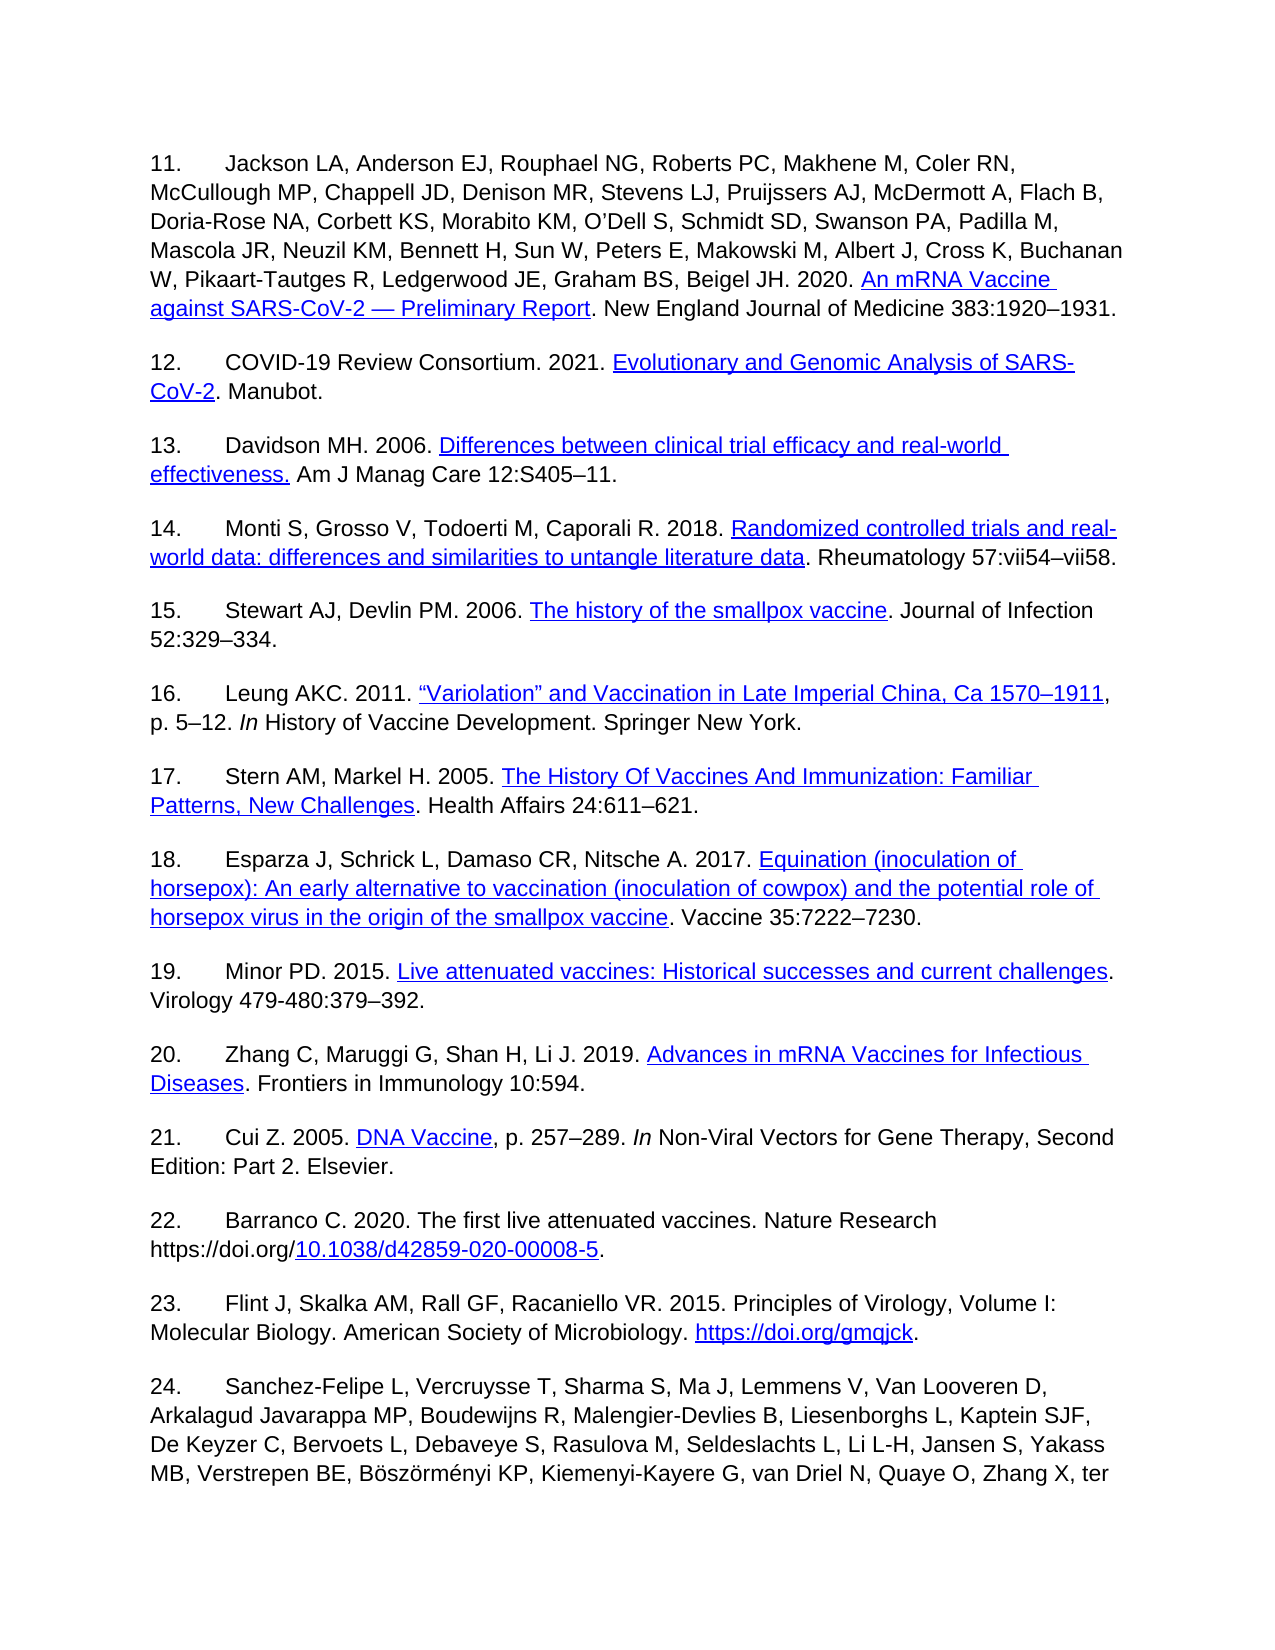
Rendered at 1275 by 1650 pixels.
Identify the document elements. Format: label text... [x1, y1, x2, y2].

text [150, 1373, 1125, 1486]
text 20. Zhang C, Maruggi G, Shan H, Li J. 2019. Advances in mRNA Vaccines for Infectious Diseases. Frontiers in Immunology 10:594. [150, 1041, 1125, 1096]
text 19. Minor PD. 2015. Live attenuated vaccines: Historical successes and current challenges. Virology 479-480:379–392. [150, 958, 1125, 1013]
text 13. Davidson MH. 2006. Differences between clinical trial efficacy and real-world effectiveness. Am J Manag Care 12:S405–11. [150, 432, 1125, 487]
text 22. Barranco C. 2020. The first live attenuated vaccines. Nature Research https://doi.org/10.1038/d42859-020-00008-5. [150, 1207, 1125, 1262]
text 12. COVID-19 Review Consortium. 2021. Evolutionary and Genomic Analysis of SARS-CoV-2. Manubot. [150, 349, 1125, 404]
text 17. Stern AM, Markel H. 2005. The History Of Vaccines And Immunization: Familiar Patterns, New Challenges. Health Affairs 24:611–621. [150, 763, 1125, 819]
text 23. Flint J, Skalka AM, Rall GF, Racaniello VR. 2015. Principles of Virology, Volume I: Molecular Biology. American Society of Microbiology. https://doi.org/gmqjck. [150, 1290, 1125, 1345]
text 11. Jackson LA, Anderson EJ, Rouphael NG, Roberts PC, Makhene M, Coler RN, McCullough MP, Chappell JD, Denison MR, Stevens LJ, Pruijssers AJ, McDermott A, Flach B, Doria-Rose NA, Corbett KS, Morabito KM, O’Dell S, Schmidt SD, Swanson PA, Padilla M, Mascola JR, Neuzil KM, Bennett H, Sun W, Peters E, Makowski M, Albert J, Cross K, Buchanan W, Pikaart-Tautges R, Ledgerwood JE, Graham BS, Beigel JH. 2020. An mRNA Vaccine against SARS-CoV-2 — Preliminary Report. New England Journal of Medicine 383:1920–1931. [150, 150, 1125, 321]
text 21. Cui Z. 2005. DNA Vaccine, p. 257–289. In Non-Viral Vectors for Gene Therapy, Second Edition: Part 2. Elsevier. [150, 1124, 1125, 1179]
text 15. Stewart AJ, Devlin PM. 2006. The history of the smallpox vaccine. Journal of Infection 52:329–334. [150, 597, 1125, 653]
text 18. Esparza J, Schrick L, Damaso CR, Nitsche A. 2017. Equination (inoculation of horsepox): An early alternative to vaccination (inoculation of cowpox) and the potential role of horsepox virus in the origin of the smallpox vaccine. Vaccine 35:7222–7230. [150, 846, 1125, 931]
text 16. Leung AKC. 2011. “Variolation” and Vaccination in Late Imperial China, Ca 1570–1911, p. 5–12. In History of Vaccine Development. Springer New York. [150, 680, 1125, 736]
text 14. Monti S, Grosso V, Todoerti M, Caporali R. 2018. Randomized controlled trials and real-world data: differences and similarities to untangle literature data. Rheumatology 57:vii54–vii58. [150, 514, 1125, 570]
